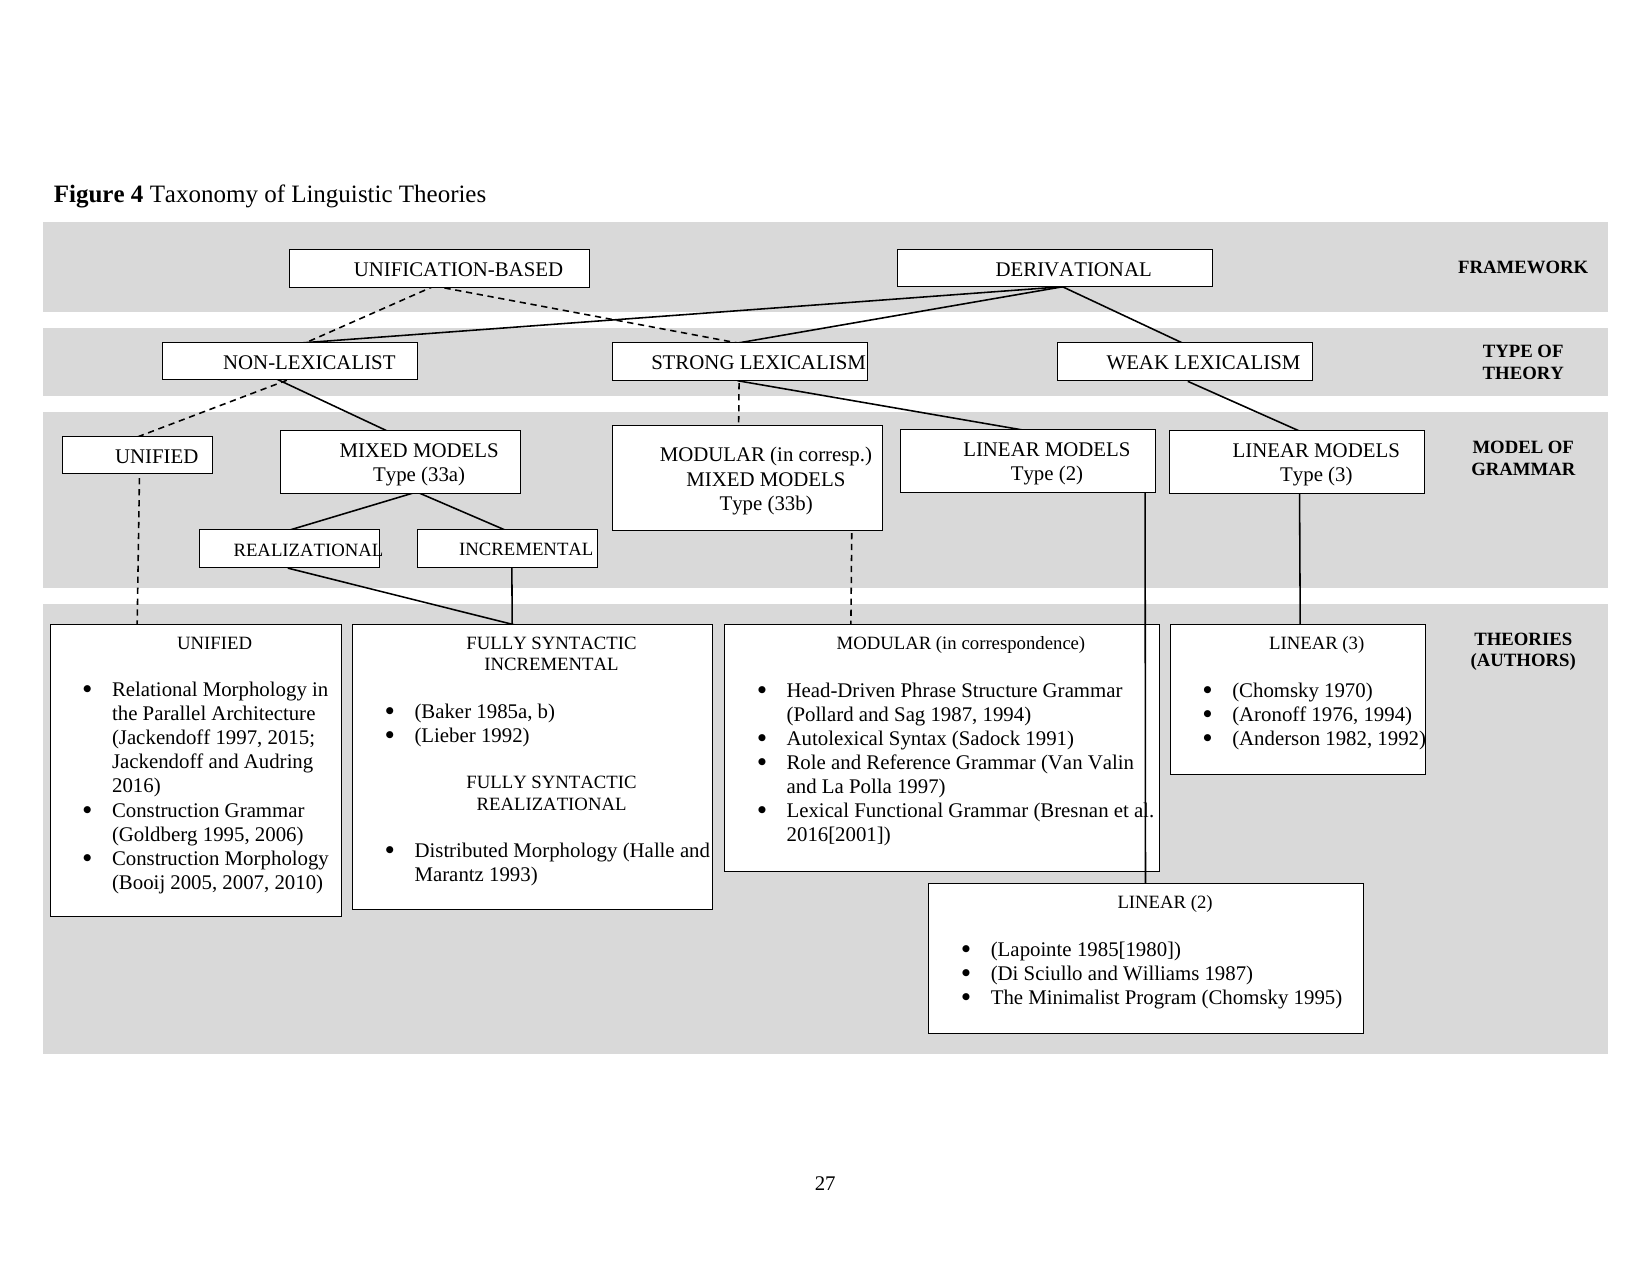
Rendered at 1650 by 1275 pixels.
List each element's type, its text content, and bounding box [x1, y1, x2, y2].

table_cell [43, 412, 403, 588]
table_cell [1225, 396, 1608, 412]
table_cell [351, 412, 1144, 588]
table_cell [43, 312, 696, 328]
table_cell [1146, 588, 1299, 604]
table_cell [750, 328, 1216, 396]
table_cell THEORIES (AUTHORS) [1438, 604, 1608, 1054]
table_cell [1301, 588, 1608, 604]
table_cell FRAMEWORK [1438, 222, 1608, 312]
table_cell [835, 312, 1146, 328]
table_cell [43, 328, 479, 396]
table_cell [929, 412, 1299, 588]
table_cell [43, 396, 342, 412]
table_cell [317, 396, 908, 412]
table_cell [513, 588, 1144, 604]
table_cell TYPE OF THEORY [1438, 328, 1608, 396]
table_cell [1121, 312, 1608, 328]
table_cell [375, 588, 511, 604]
table_cell [43, 222, 1438, 312]
table_cell [1261, 412, 1438, 588]
table_cell [295, 494, 511, 588]
table_header Figure 4 Taxonomy of Linguistic Theories [43, 179, 1608, 222]
table_cell MODEL OF GRAMMAR [1438, 412, 1608, 588]
table_cell [43, 588, 424, 604]
table_cell [287, 328, 815, 396]
table_cell [43, 604, 1438, 1054]
table_cell [837, 396, 1252, 412]
table_cell [528, 312, 906, 328]
table_cell [1155, 328, 1438, 396]
